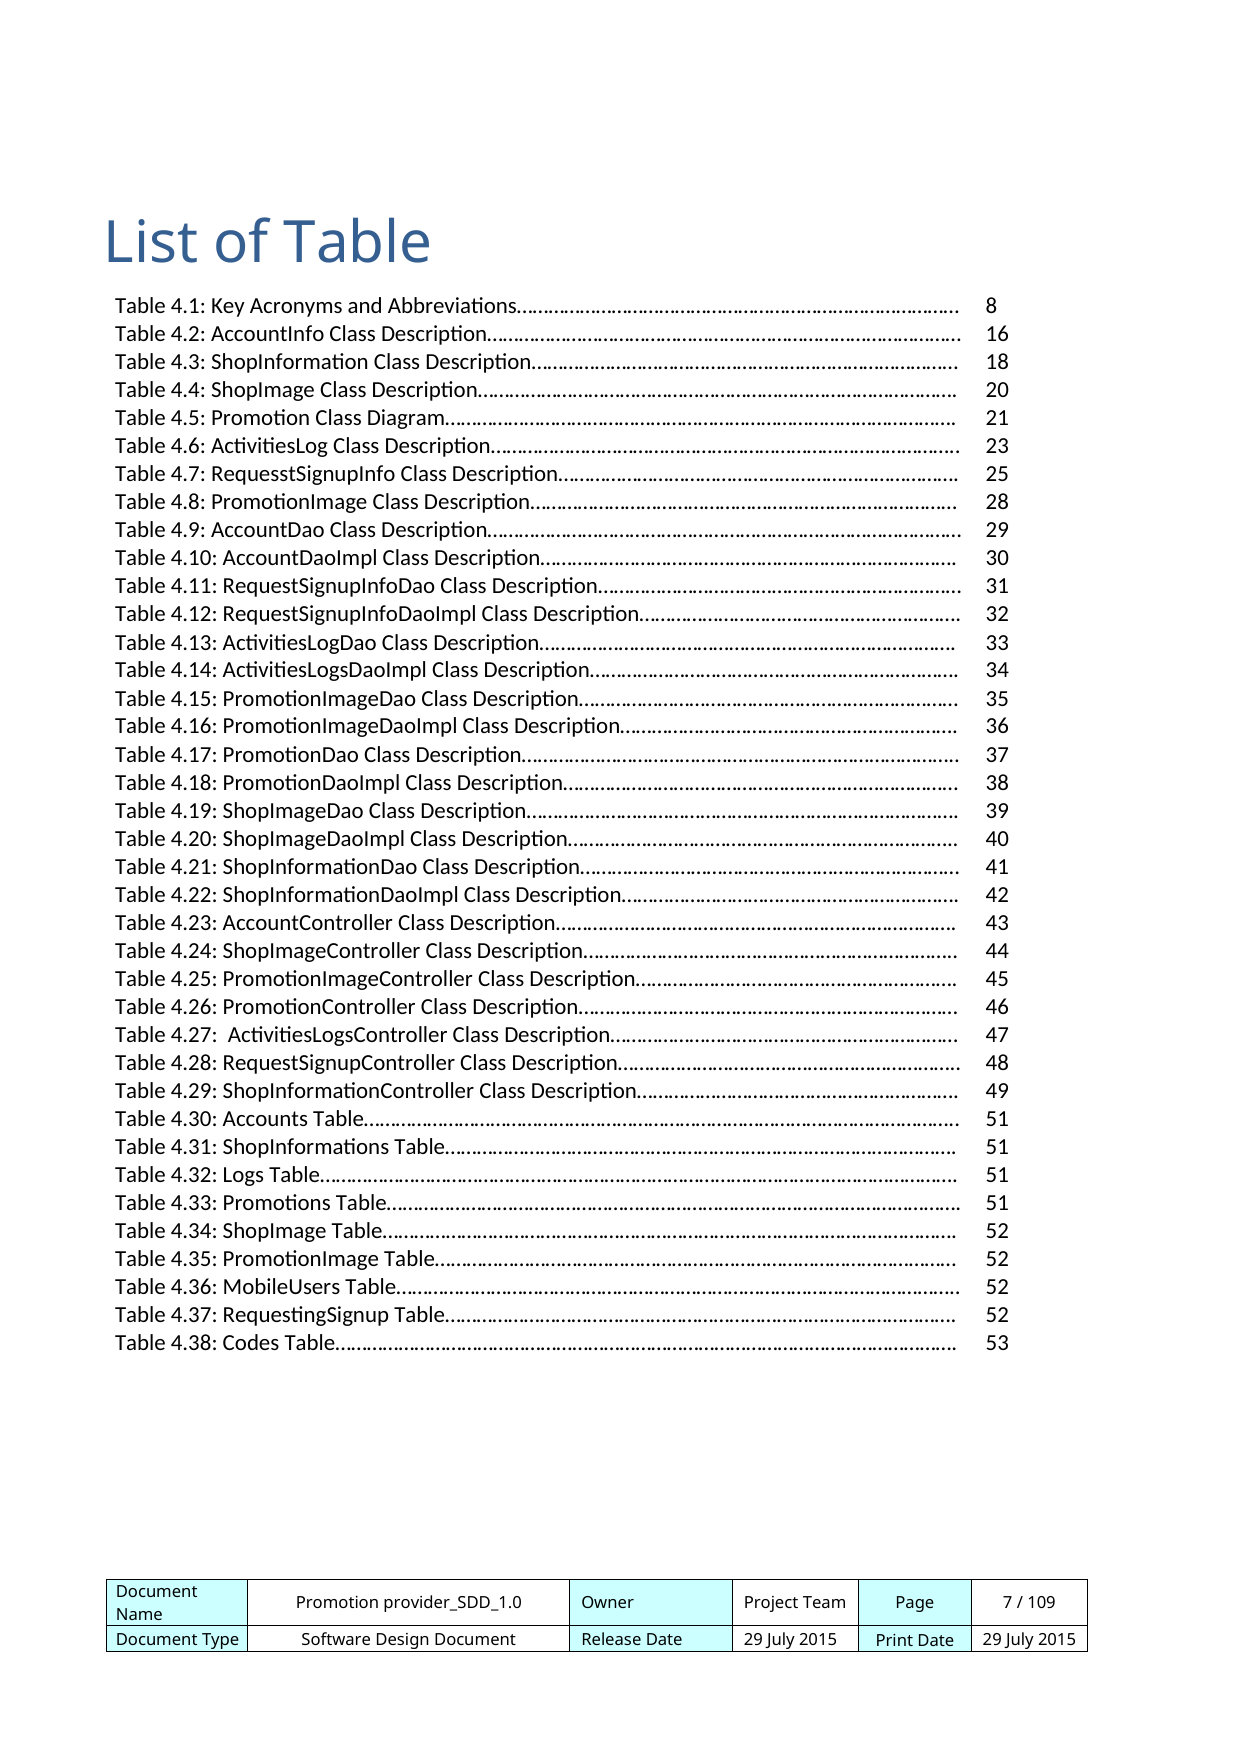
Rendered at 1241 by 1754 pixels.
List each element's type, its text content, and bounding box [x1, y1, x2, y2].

table_cell 29 [974, 516, 1043, 543]
table_cell 52 [974, 1300, 1043, 1328]
table_cell 28 [974, 488, 1043, 516]
table_cell Table 4.32: Logs Table…………………………………………………………………………………………………………. [104, 1160, 974, 1188]
table_cell 43 [974, 908, 1043, 936]
table_cell 31 [974, 572, 1043, 599]
table_cell 25 [974, 460, 1043, 487]
table_cell 33 [974, 628, 1043, 656]
table_cell 51 [974, 1160, 1043, 1188]
table_cell Table 4.11: RequestSignupInfoDao Class Description…………………………………………………………… [104, 572, 974, 599]
table_cell 52 [974, 1244, 1043, 1272]
table_cell Table 4.33: Promotions Table………………………………………………………………………………………………. [104, 1188, 974, 1216]
table_cell 34 [974, 656, 1043, 684]
table_cell Table 4.18: PromotionDaoImpl Class Description………………………………………………………………… [104, 768, 974, 796]
table_cell 44 [974, 936, 1043, 964]
table_cell 48 [974, 1048, 1043, 1076]
table_cell Table 4.26: PromotionController Class Description……………………………………………………………… [104, 992, 974, 1020]
table_cell 32 [974, 600, 1043, 628]
table_cell Table 4.34: ShopImage Table………………………………………………………………………………………………. [104, 1216, 974, 1244]
table_cell 30 [974, 544, 1043, 572]
table_cell Table 4.17: PromotionDao Class Description……………………………………………………………………….. [104, 740, 974, 768]
table_cell 21 [974, 404, 1043, 431]
table_cell 39 [974, 796, 1043, 824]
table_cell 52 [974, 1216, 1043, 1244]
table_cell 16 [974, 319, 1043, 347]
table_cell 36 [974, 712, 1043, 740]
table_cell Table 4.31: ShopInformations Table……………………………………………………………………………………. [104, 1132, 974, 1160]
table_cell 23 [974, 431, 1043, 459]
table_cell 20 [974, 375, 1043, 403]
table_cell Table 4.30: Accounts Table………………………………………………………………………………………………….. [104, 1104, 974, 1132]
table_cell Table 4.4: ShopImage Class Description………………………………………………………………………………. [104, 375, 974, 403]
table_cell Table 4.23: AccountController Class Description…………………………………………………………………. [104, 908, 974, 936]
table_cell Table 4.38: Codes Table………………………………………………………………………………………………………. [104, 1328, 974, 1356]
table_cell 37 [974, 740, 1043, 768]
table_cell 53 [974, 1328, 1043, 1356]
table_cell Table 4.15: PromotionImageDao Class Description……………………………………………………………… [104, 684, 974, 712]
table_cell 40 [974, 824, 1043, 852]
table_cell 49 [974, 1076, 1043, 1104]
table_cell 38 [974, 768, 1043, 796]
table_cell Table 4.19: ShopImageDao Class Description………………………………………………………………………. [104, 796, 974, 824]
table_cell Table 4.28: RequestSignupController Class Description……………………………………………………….. [104, 1048, 974, 1076]
table_header 8 [974, 291, 1043, 319]
table_cell Table 4.21: ShopInformationDao Class Description……………………………………………………………… [104, 852, 974, 880]
table_cell 45 [974, 964, 1043, 992]
table_cell Table 4.36: MobileUsers Table…………………………………………………………………………………………….. [104, 1272, 974, 1300]
table_cell Table 4.13: ActivitiesLogDao Class Description……………………………………………………………………. [104, 628, 974, 656]
table_cell Table 4.12: RequestSignupInfoDaoImpl Class Description……………………………………………………. [104, 600, 974, 628]
table_cell Table 4.27: ActivitiesLogsController Class Description………………………………………………………… [104, 1020, 974, 1048]
subtitle List of Table [103, 200, 1090, 279]
table_cell 46 [974, 992, 1043, 1020]
table_cell Table 4.6: ActivitiesLog Class Description…………………………………………………………………………….. [104, 431, 974, 459]
table_cell Table 4.10: AccountDaoImpl Class Description……………………………………………………………………. [104, 544, 974, 572]
table_cell 35 [974, 684, 1043, 712]
table_cell Table 4.5: Promotion Class Diagram……………………………………………………………………………………. [104, 404, 974, 431]
table_cell Table 4.29: ShopInformationController Class Description……………………………………………………. [104, 1076, 974, 1104]
table_cell Table 4.20: ShopImageDaoImpl Class Description……………………………………………………………….. [104, 824, 974, 852]
table_cell 52 [974, 1272, 1043, 1300]
table_cell 51 [974, 1132, 1043, 1160]
table_cell 51 [974, 1104, 1043, 1132]
table_cell 47 [974, 1020, 1043, 1048]
table_cell Table 4.16: PromotionImageDaoImpl Class Description………………………………………………………. [104, 712, 974, 740]
table_cell Table 4.7: RequesstSignupInfo Class Description…………………………………………………………………. [104, 460, 974, 487]
table_header Table 4.1: Key Acronyms and Abbreviations………………………………………………………………………… [104, 291, 974, 319]
table_cell 41 [974, 852, 1043, 880]
table_cell Table 4.25: PromotionImageController Class Description……………………………………………………. [104, 964, 974, 992]
table_cell Table 4.9: AccountDao Class Description……………………………………………………………………………… [104, 516, 974, 543]
table_cell Table 4.35: PromotionImage Table……………………………………………………………………………………… [104, 1244, 974, 1272]
table_cell Table 4.37: RequestingSignup Table……………………………………………………………………………………. [104, 1300, 974, 1328]
table_cell Table 4.22: ShopInformationDaoImpl Class Description………………………………………………………. [104, 880, 974, 908]
table_cell Table 4.8: PromotionImage Class Description……………………………………………………………………… [104, 488, 974, 516]
table_cell Table 4.14: ActivitiesLogsDaoImpl Class Description……………………………………………………………. [104, 656, 974, 684]
table_cell Table 4.3: ShopInformation Class Description……………………………………………………………………… [104, 348, 974, 375]
table_cell 18 [974, 348, 1043, 375]
table_cell 42 [974, 880, 1043, 908]
table_cell Table 4.2: AccountInfo Class Description……………………………………………………………………………… [104, 319, 974, 347]
table_cell 51 [974, 1188, 1043, 1216]
table_cell Table 4.24: ShopImageController Class Description…………………………………………………………….. [104, 936, 974, 964]
